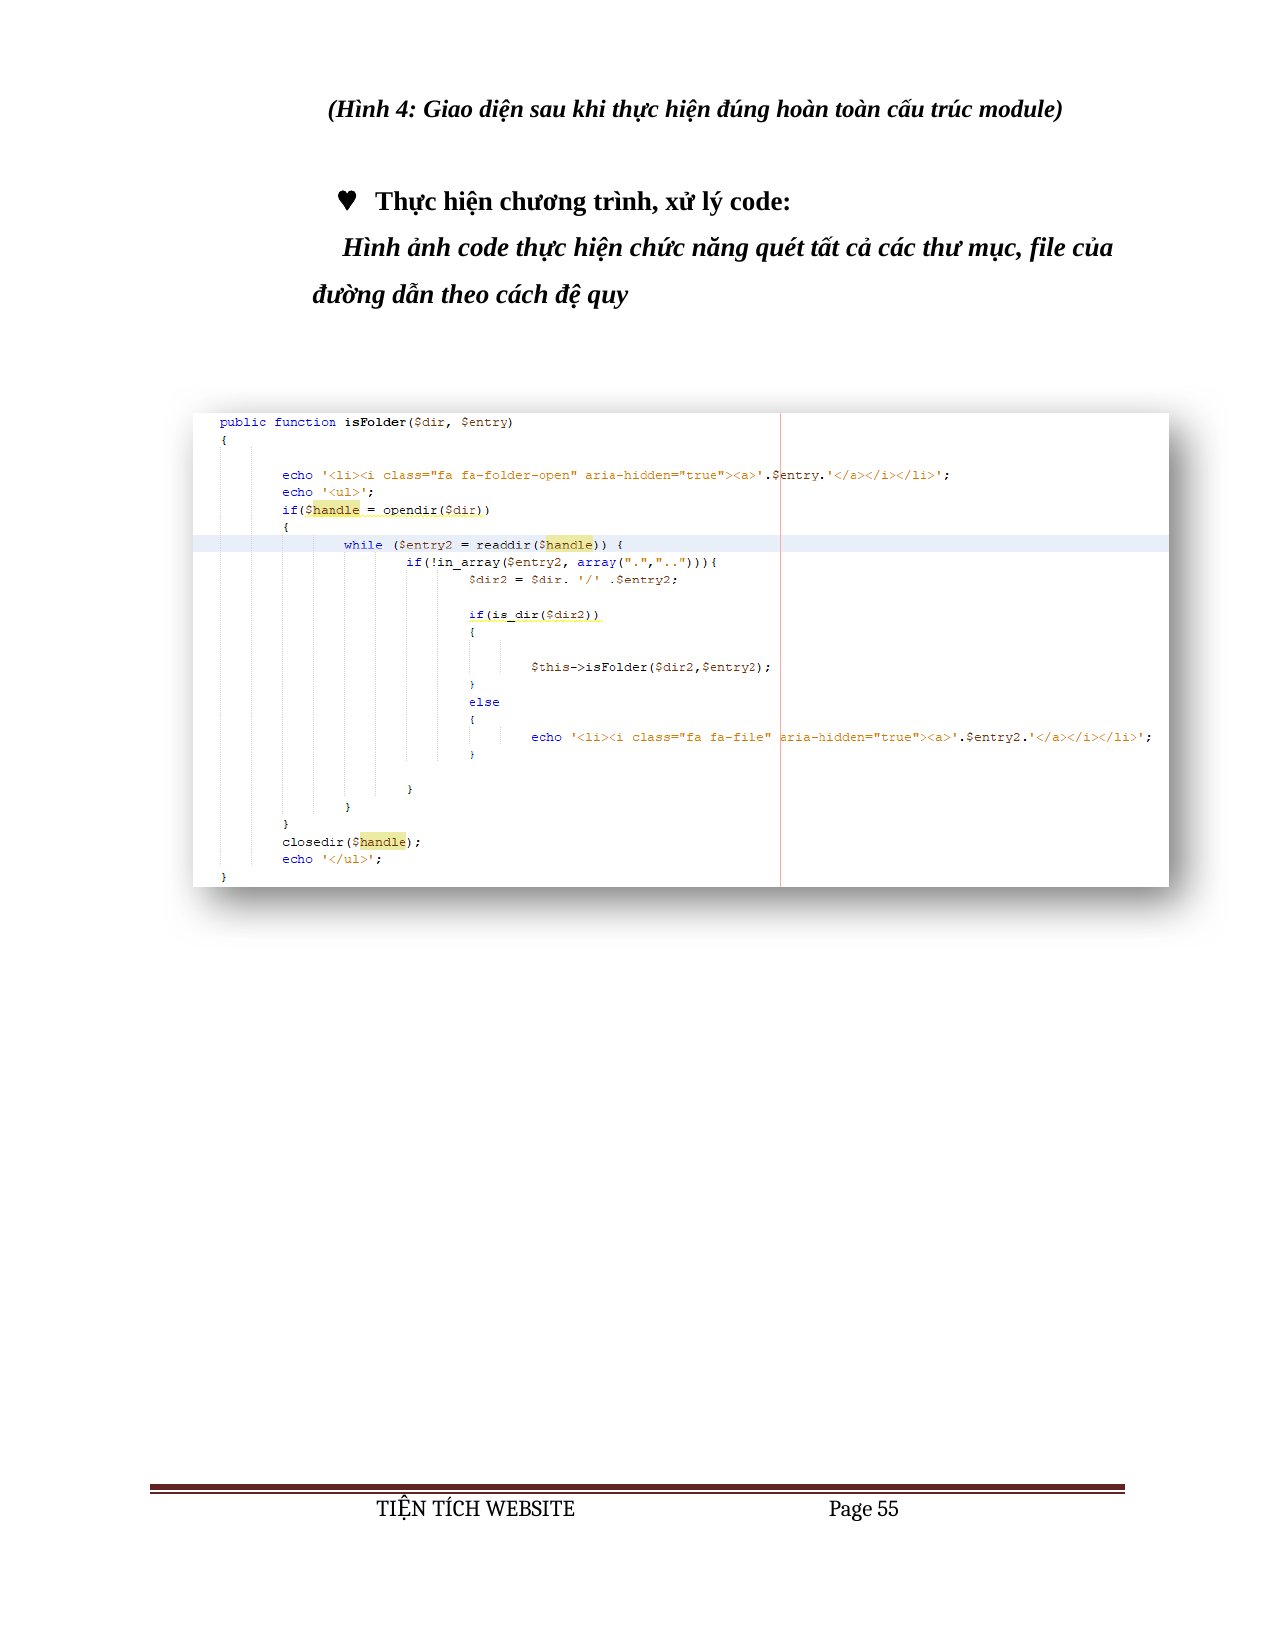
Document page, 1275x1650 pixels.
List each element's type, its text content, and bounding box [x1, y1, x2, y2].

text (Hình 4: Giao diện sau khi thực hiện đúng hoàn toàn cấu trúc module) [300, 94, 1125, 122]
text Hình ảnh code thực hiện chức năng quét tất cả các thư mục, file của đường dẫn theo cách đệ quy [312, 232, 1125, 309]
list Thực hiện chương trình, xử lý code: [337, 185, 1125, 216]
picture [193, 413, 1169, 887]
